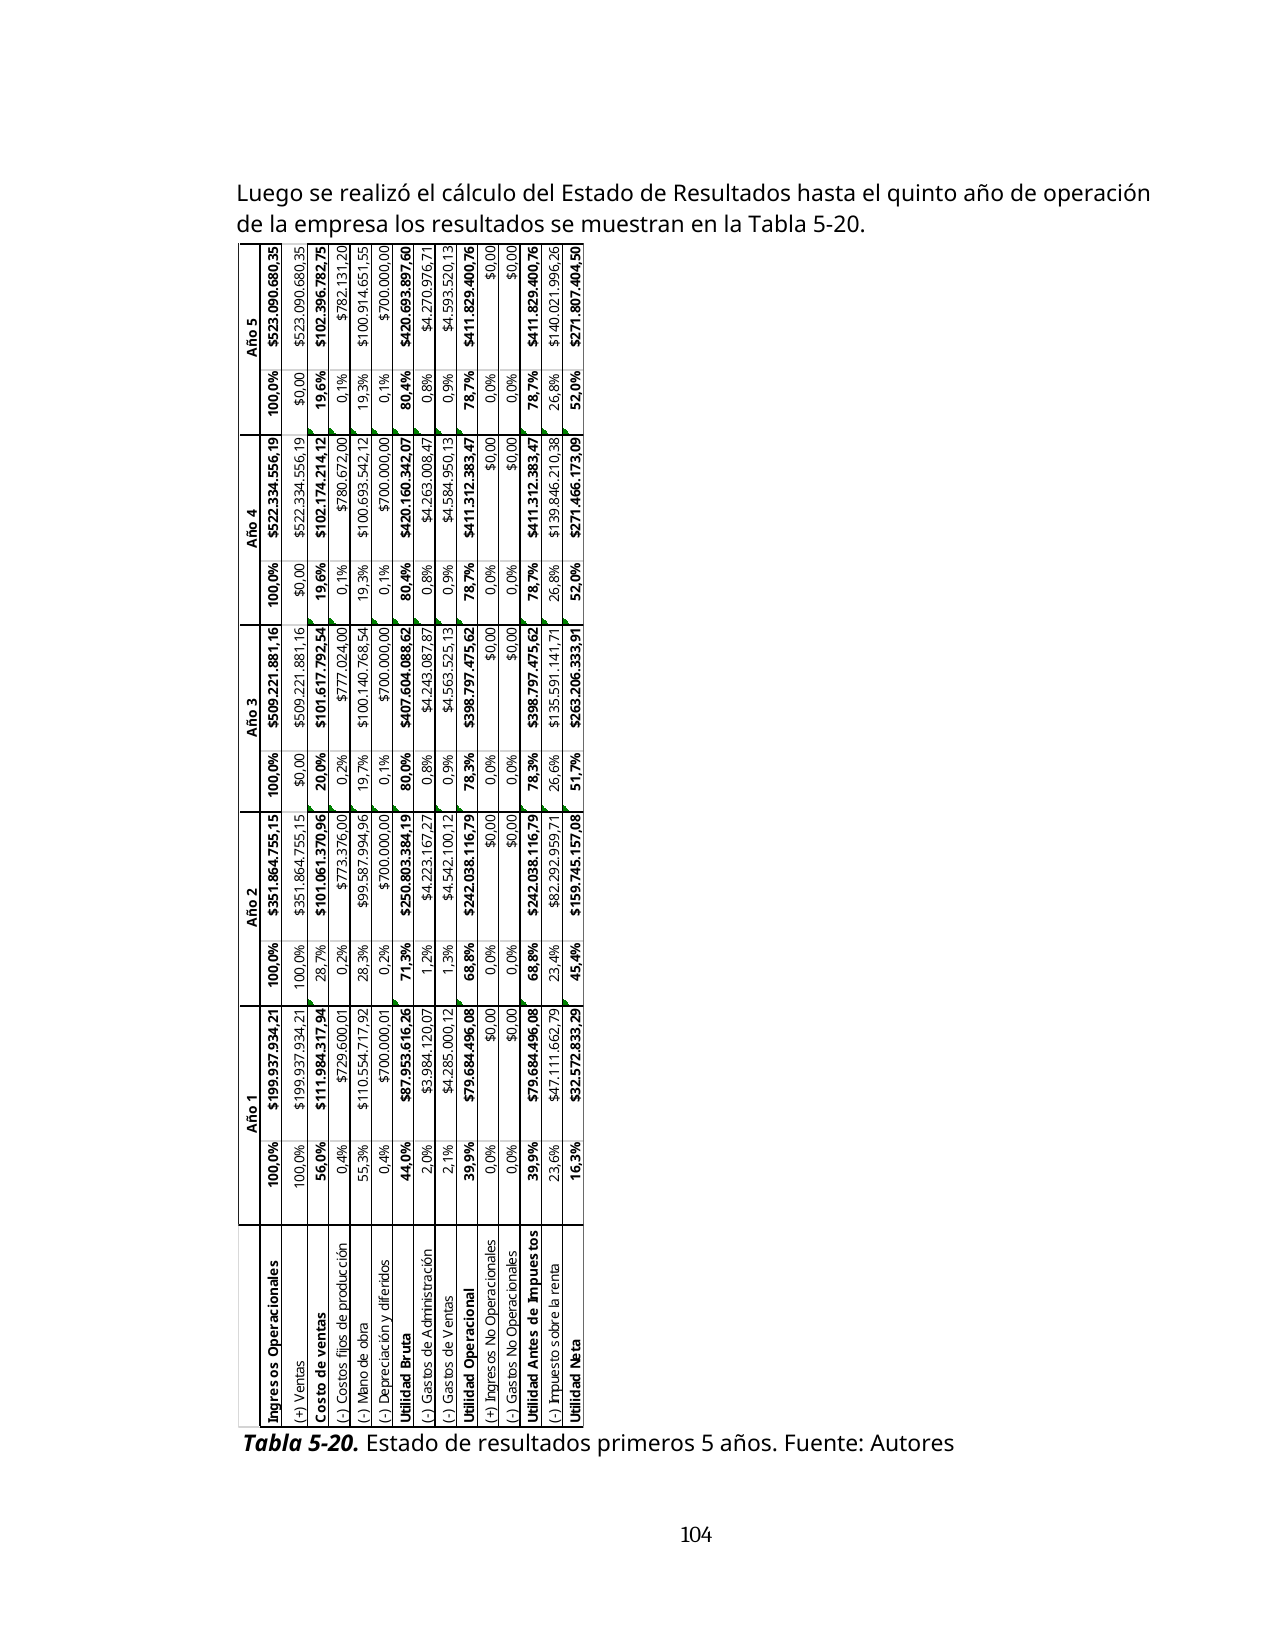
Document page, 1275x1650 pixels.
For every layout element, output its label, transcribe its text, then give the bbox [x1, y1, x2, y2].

text Tabla 5-20. Estado de resultados primeros 5 años. Fuente: Autores [236, 1427, 1157, 1458]
text Luego se realizó el cálculo del Estado de Resultados hasta el quinto año de operación de la empresa los resultados se muestran en la Tabla 5-20. [236, 177, 1157, 240]
